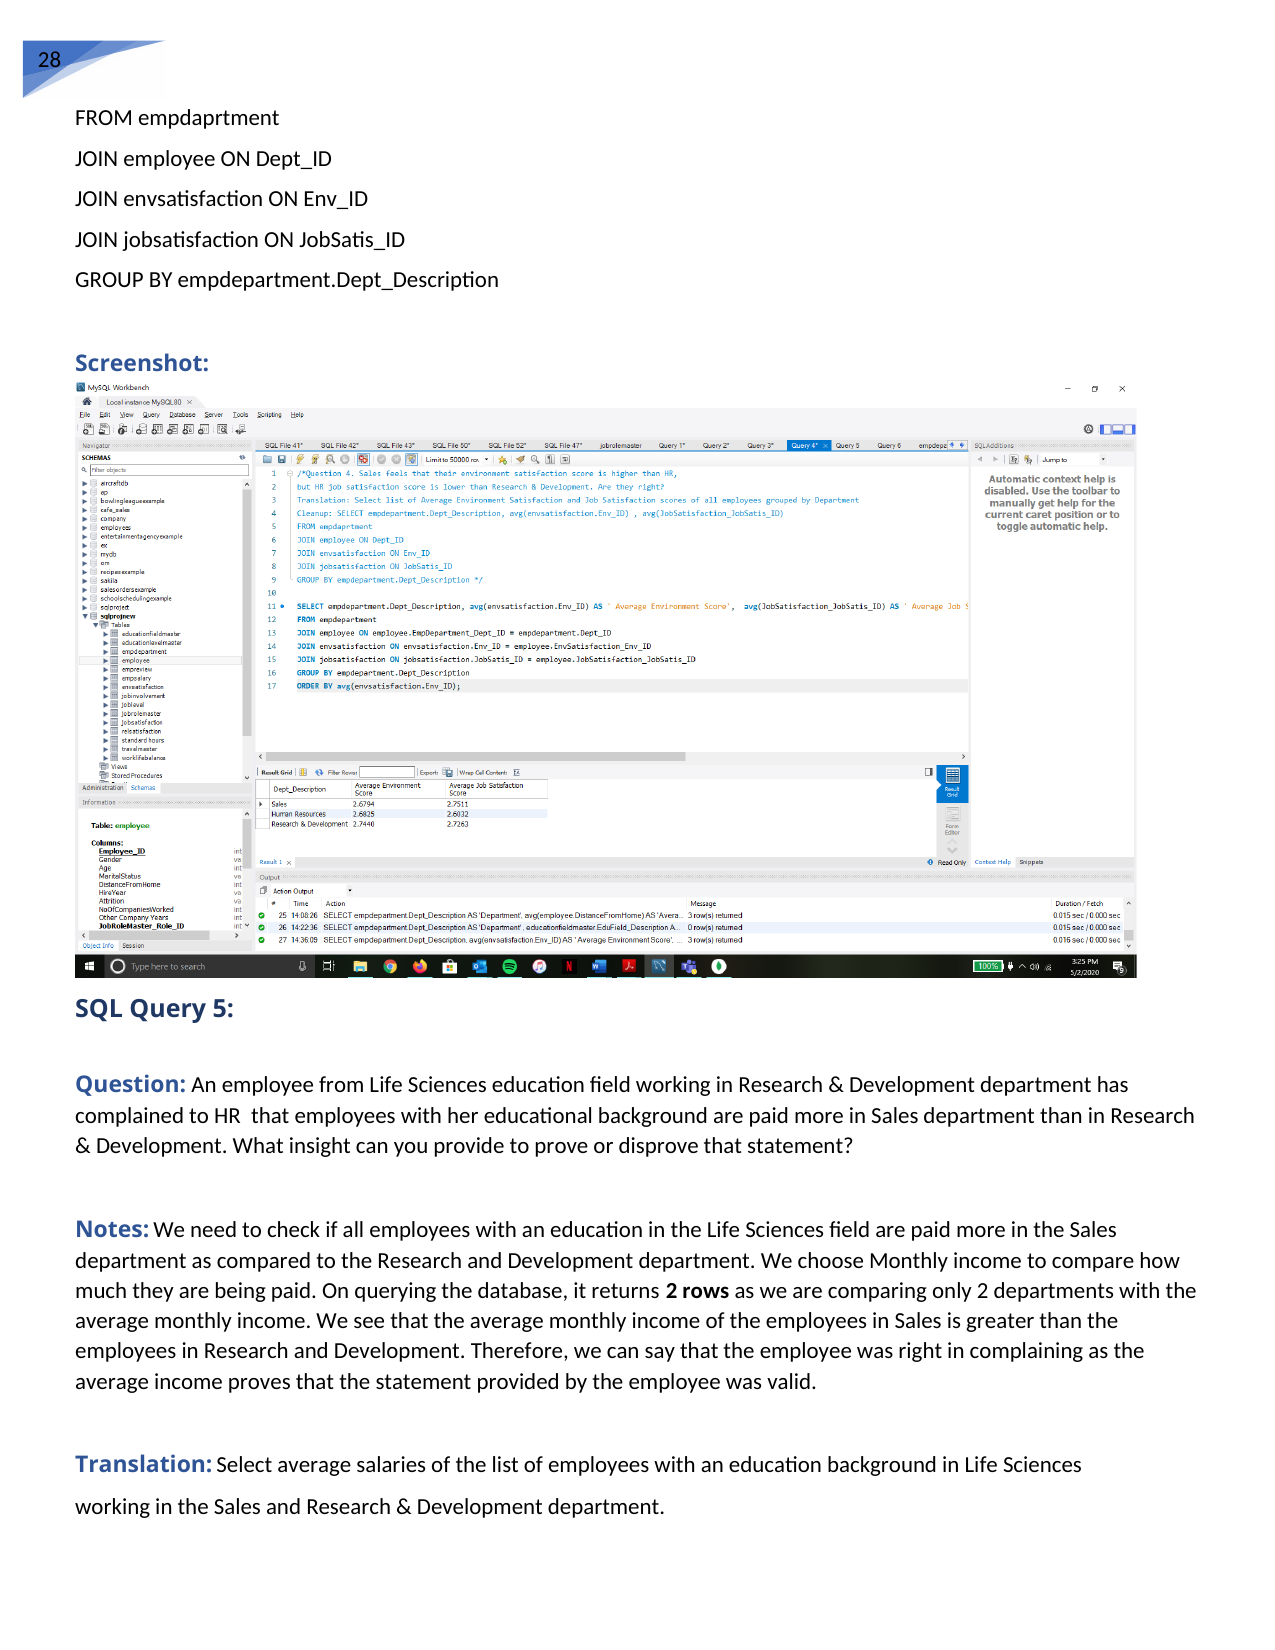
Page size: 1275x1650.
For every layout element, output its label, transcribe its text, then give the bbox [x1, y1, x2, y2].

text JOIN employee ON Dept_ID [75, 144, 1200, 172]
text Notes: We need to check if all employees with an education in the Life Sciences field are paid more in the Sales department as compared to the Research and Development department. We choose Monthly income to compare how much they are being paid. On querying the database, it returns 2 rows as we are comparing only 2 departments with the average monthly income. We see that the average monthly income of the employees in Sales is greater than the employees in Research and Development. Therefore, we can say that the employee was right in complaining as the average income proves that the statement provided by the employee was valid. [75, 1213, 1200, 1395]
text Question: An employee from Life Sciences education field working in Research & Development department has complained to HR that employees with her educational background are paid more in Sales department than in Research & Development. What insight can you provide to prove or disprove that statement? [75, 1068, 1200, 1159]
text JOIN envsatisfaction ON Env_ID [75, 184, 1200, 212]
subtitle Screenshot: [75, 347, 1200, 378]
text JOIN jobsatisfaction ON JobSatis_ID [75, 225, 1200, 253]
subtitle SQL Query 5: [75, 990, 1200, 1024]
picture [22, 40, 167, 99]
text GROUP BY empdepartment.Dept_Description [75, 266, 1200, 293]
text Translation: Select average salaries of the list of employees with an education background in Life Sciences [75, 1448, 1200, 1479]
text FROM empdaprtment [75, 103, 1200, 131]
text working in the Sales and Research & Development department. [75, 1492, 1200, 1520]
picture [75, 380, 1137, 978]
